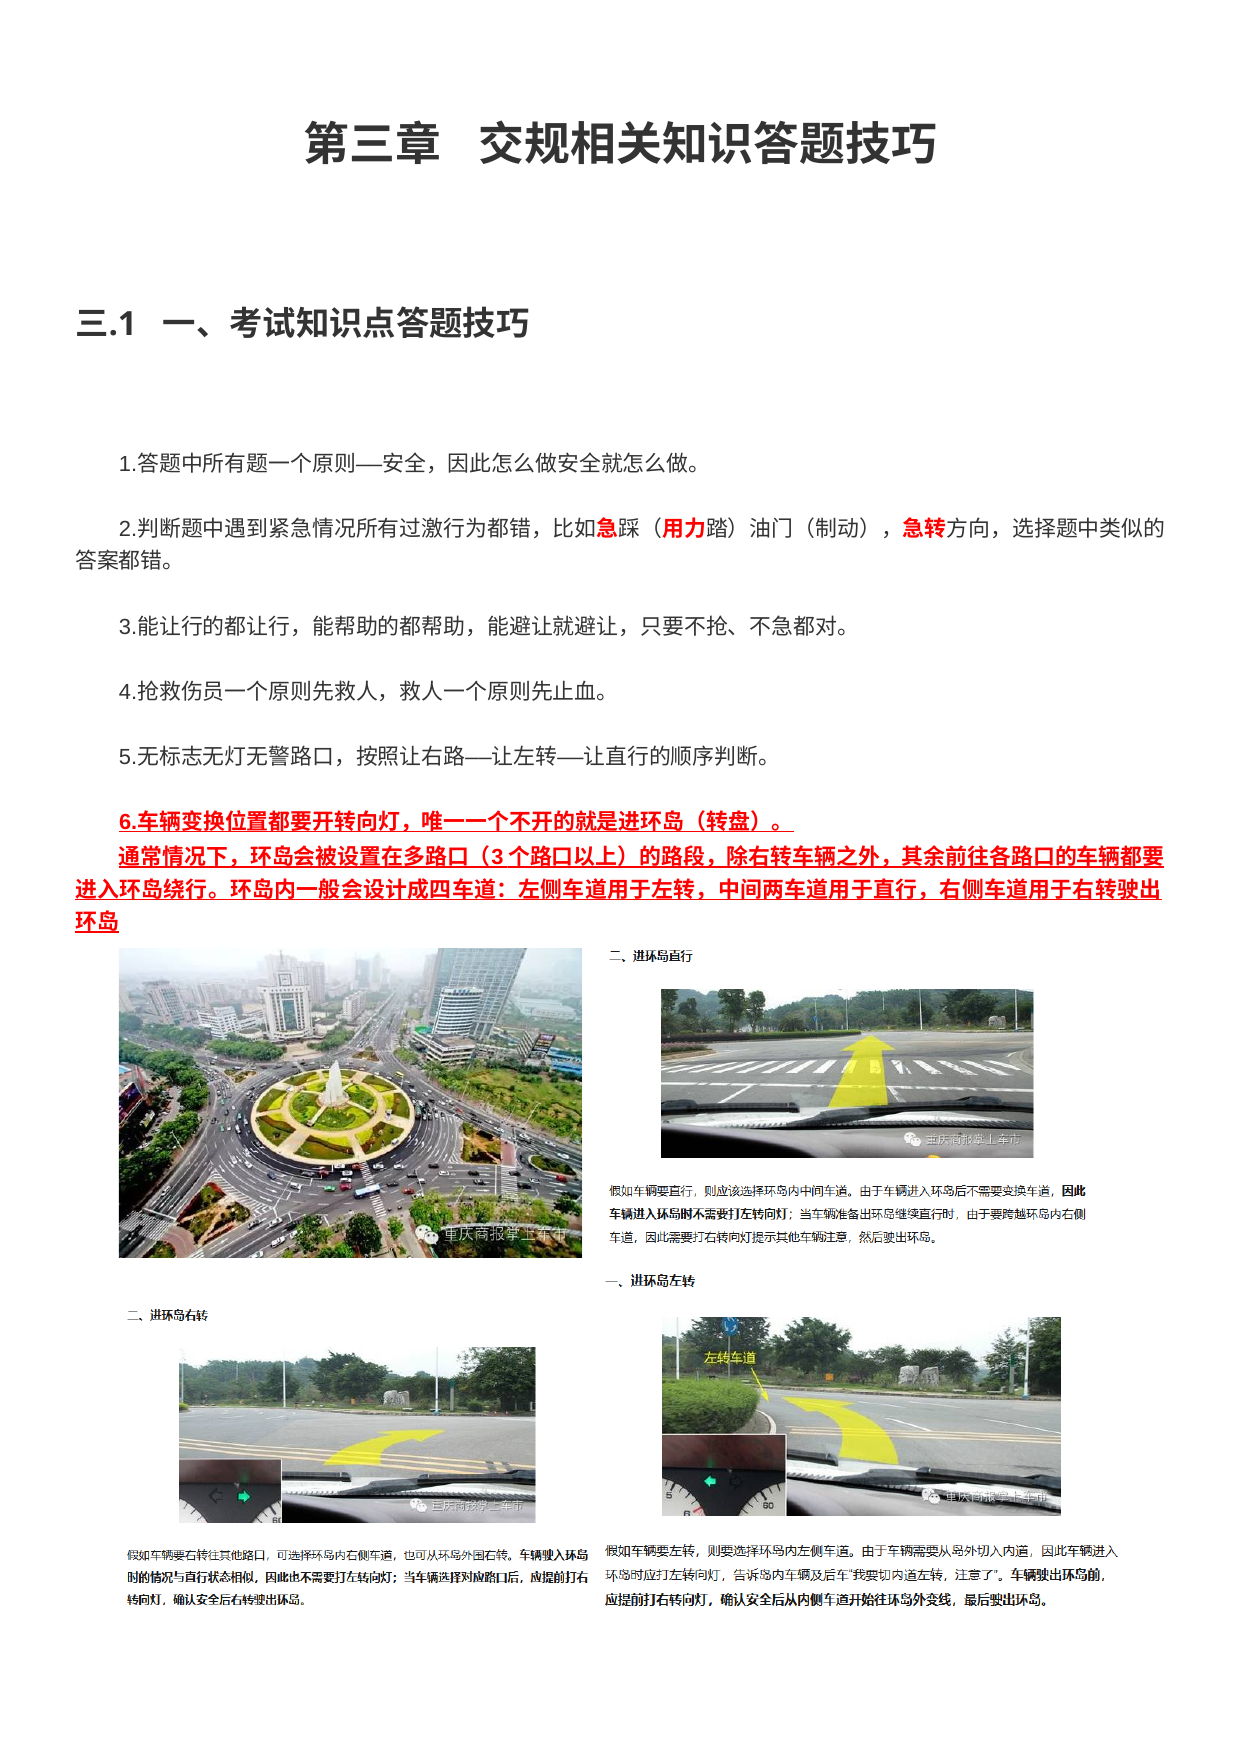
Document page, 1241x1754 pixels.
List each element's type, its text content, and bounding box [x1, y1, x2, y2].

text 5.无标志无灯无警路口，按照让右路——让左转——让直行的顺序判断。 [75, 741, 1165, 774]
text 1.答题中所有题一个原则——安全，因此怎么做安全就怎么做。 [75, 449, 1165, 481]
picture [118, 1265, 1124, 1615]
text 2.判断题中遇到紧急情况所有过激行为都错，比如急踩（用力踏）油门（制动），急转方向，选择题中类似的答案都错。 [75, 514, 1165, 579]
text 6.车辆变换位置都要开转向灯，唯一一个不开的就是进环岛（转盘）。 [75, 806, 1165, 839]
picture [118, 939, 1106, 1258]
text 通常情况下，环岛会被设置在多路口（3个路口以上）的路段，除右转车辆之外，其余前往各路口的车辆都要进入环岛绕行。环岛内一般会设计成四车道：左侧车道用于左转，中间两车道用于直行，右侧车道用于右转驶出环岛 [75, 903, 1165, 936]
subtitle 一、考试知识点答题技巧 [75, 289, 1165, 354]
subtitle 交规相关知识答题技巧 [75, 116, 1165, 181]
text 4.抢救伤员一个原则先救人，救人一个原则先止血。 [75, 676, 1165, 709]
text 3.能让行的都让行，能帮助的都帮助，能避让就避让，只要不抢、不急都对。 [75, 611, 1165, 644]
text 通常情况下，环岛会被设置在多路口（3个路口以上）的路段，除右转车辆之外，其余前往各路口的车辆都要进入环岛绕行。环岛内一般会设计成四车道：左侧车道用于左转，中间两车道用于直行，右侧车道用于右转驶出环岛 [75, 839, 1165, 872]
